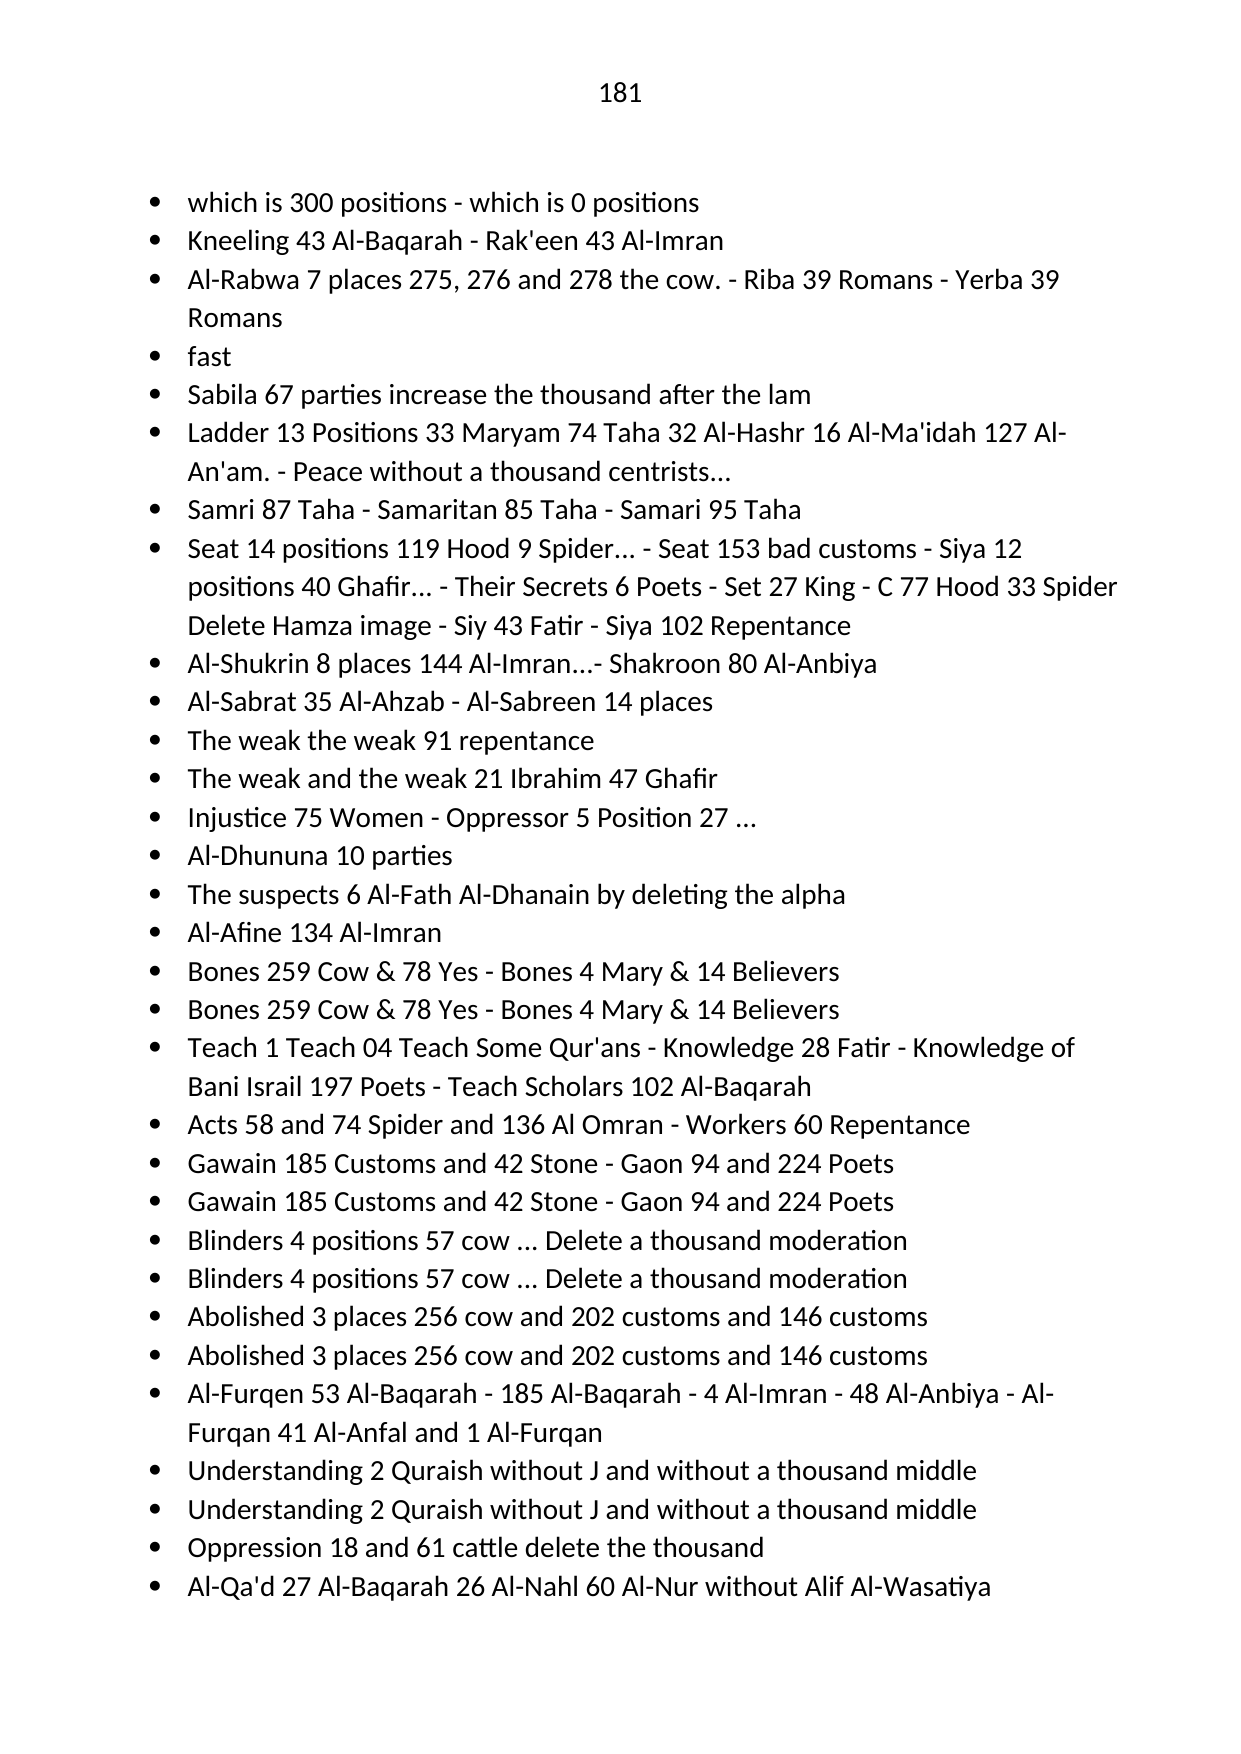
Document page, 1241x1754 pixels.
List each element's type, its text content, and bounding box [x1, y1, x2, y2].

list fast [150, 338, 1128, 373]
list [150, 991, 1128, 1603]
list The weak the weak 91 repentance [150, 722, 1128, 758]
list Al-Shukrin 8 places 144 Al-Imran...- Shakroon 80 Al-Anbiya [150, 645, 1128, 681]
list which is 300 positions - which is 0 positions [150, 184, 1128, 219]
list Seat 14 positions 119 Hood 9 Spider... - Seat 153 bad customs - Siya 12 positions 40 Ghafir... - Their Secrets 6 Poets - Set 27 King - C 77 Hood 33 Spider Delete Hamza image - Siy 43 Fatir - Siya 102 Repentance [150, 530, 1128, 642]
list Al-Afine 134 Al-Imran [150, 914, 1128, 950]
list Samri 87 Taha - Samaritan 85 Taha - Samari 95 Taha [150, 491, 1128, 527]
list Ladder 13 Positions 33 Maryam 74 Taha 32 Al-Hashr 16 Al-Ma'idah 127 Al-An'am. - Peace without a thousand centrists... [150, 414, 1128, 488]
list Bones 259 Cow & 78 Yes - Bones 4 Mary & 14 Believers [150, 953, 1128, 988]
list Al-Rabwa 7 places 275, 276 and 278 the cow. - Riba 39 Romans - Yerba 39 Romans [150, 261, 1128, 335]
list Injustice 75 Women - Oppressor 5 Position 27 ... [150, 799, 1128, 834]
list Kneeling 43 Al-Baqarah - Rak'een 43 Al-Imran [150, 222, 1128, 258]
list Al-Dhununa 10 parties [150, 837, 1128, 873]
list Al-Sabrat 35 Al-Ahzab - Al-Sabreen 14 places [150, 683, 1128, 719]
list Sabila 67 parties increase the thousand after the lam [150, 376, 1128, 412]
list The weak and the weak 21 Ibrahim 47 Ghafir [150, 760, 1128, 796]
list The suspects 6 Al-Fath Al-Dhanain by deleting the alpha [150, 876, 1128, 911]
